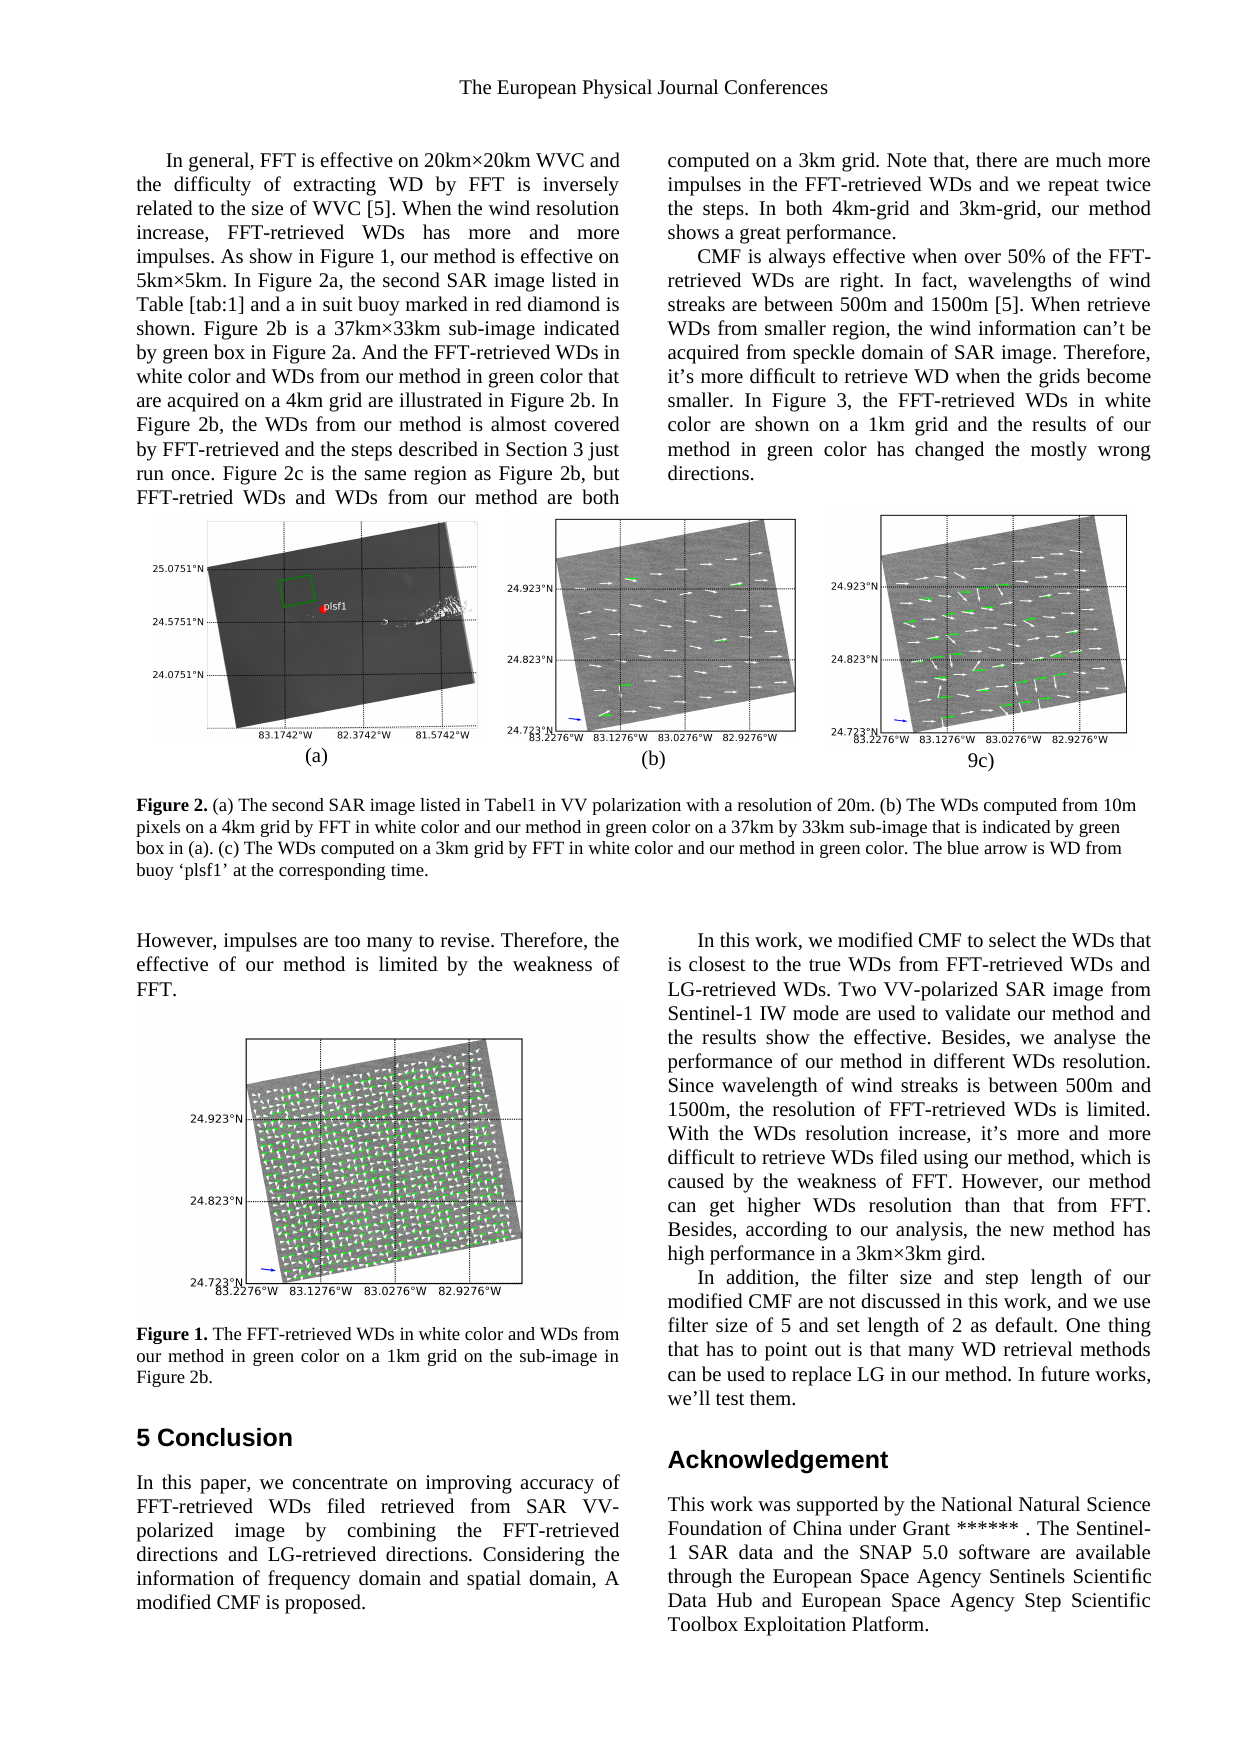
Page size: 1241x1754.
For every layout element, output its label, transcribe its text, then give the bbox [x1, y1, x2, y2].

table_header 9c) [812, 509, 1149, 772]
text However, impulses are too many to revise. Therefore, the effective of our method is limited by the weakness of FFT. [136, 928, 620, 1000]
text Acknowledgement [667, 1445, 1152, 1474]
text In addition, the filter size and step length of our modified CMF are not discussed in this work, and we use filter size of 5 and set length of 2 as default. One thing that has to point out is that many WD retrieval methods can be used to replace LG in our method. In future works, we’ll test them. [667, 1265, 1152, 1409]
text 5 Conclusion [136, 1423, 620, 1452]
text In this paper, we concentrate on improving accuracy of FFT-retrieved WDs filed retrieved from SAR VV-polarized image by combining the FFT-retrieved directions and LG-retrieved directions. Considering the information of frequency domain and spatial domain, A modified CMF is proposed. [136, 1470, 620, 1614]
picture [136, 1000, 620, 1324]
text In general, FFT is effective on 20km×20km WVC and the difficulty of extracting WD by FFT is inversely related to the size of WVC [5]. When the wind resolution increase, FFT-retrieved WDs has more and more impulses. As show in Figure 1, our method is effective on 5km×5km. In Figure 2a, the second SAR image listed in Table [tab:1] and a in suit buoy marked in red diamond is shown. Figure 2b is a 37km×33km sub-image indicated by green box in Figure 2a. And the FFT-retrieved WDs in white color and WDs from our method in green color that are acquired on a 4km grid are illustrated in Figure 2b. In Figure 2b, the WDs from our method is almost covered by FFT-retrieved and the steps described in Section 3 just run once. Figure 2c is the same region as Figure 2b, but FFT-retried WDs and WDs from our method are both computed on a 3km grid. Note that, there are much more impulses in the FFT-retrieved WDs and we repeat twice the steps. In both 4km-grid and 3km-grid, our method shows a great performance. [136, 148, 620, 509]
table_header (a) [138, 509, 494, 772]
text In this work, we modified CMF to select the WDs that is closest to the true WDs from FFT-retrieved WDs and LG-retrieved WDs. Two VV-polarized SAR image from Sentinel-1 IW mode are used to validate our method and the results show the effective. Besides, we analyse the performance of our method in different WDs resolution. Since wavelength of wind streaks is between 500m and 1500m, the resolution of FFT-retrieved WDs is limited. With the WDs resolution increase, it’s more and more difficult to retrieve WDs filed using our method, which is caused by the weakness of FFT. However, our method can get higher WDs resolution than that from FFT. Besides, according to our analysis, the new method has high performance in a 3km×3km gird. [667, 928, 1152, 1265]
text Figure 1. The FFT-retrieved WDs in white color and WDs from our method in green color on a 1km grid on the sub-image in Figure 2b. [136, 1324, 620, 1388]
picture [823, 508, 1139, 749]
text Figure 2. (a) The second SAR image listed in Tabel1 in VV polarization with a resolution of 20m. (b) The WDs computed from 10m pixels on a 4km grid by FFT in white color and our method in green color on a 37km by 33km sub-image that is indicated by green box in (a). (c) The WDs computed on a 3km grid by FFT in white color and our method in green color. The blue arrow is WD from buoy ‘plsf1’ at the corresponding time. [136, 794, 1152, 880]
table_header (b) [495, 509, 812, 772]
picture [149, 514, 484, 743]
text CMF is always effective when over 50% of the FFT-retrieved WDs are right. In fact, wavelengths of wind streaks are between 500m and 1500m [5]. When retrieve WDs from smaller region, the wind information can’t be acquired from speckle domain of SAR image. Therefore, it’s more difﬁcult to retrieve WD when the grids become smaller. In Figure 3, the FFT-retrieved WDs in white color are shown on a 1km grid and the results of our method in green color has changed the mostly wrong directions. [667, 244, 1152, 484]
picture [505, 511, 802, 746]
text This work was supported by the National Natural Science Foundation of China under Grant ****** . The Sentinel-1 SAR data and the SNAP 5.0 software are available through the European Space Agency Sentinels Scientiﬁc Data Hub and European Space Agency Step Scientific Toolbox Exploitation Platform. [667, 1491, 1152, 1636]
